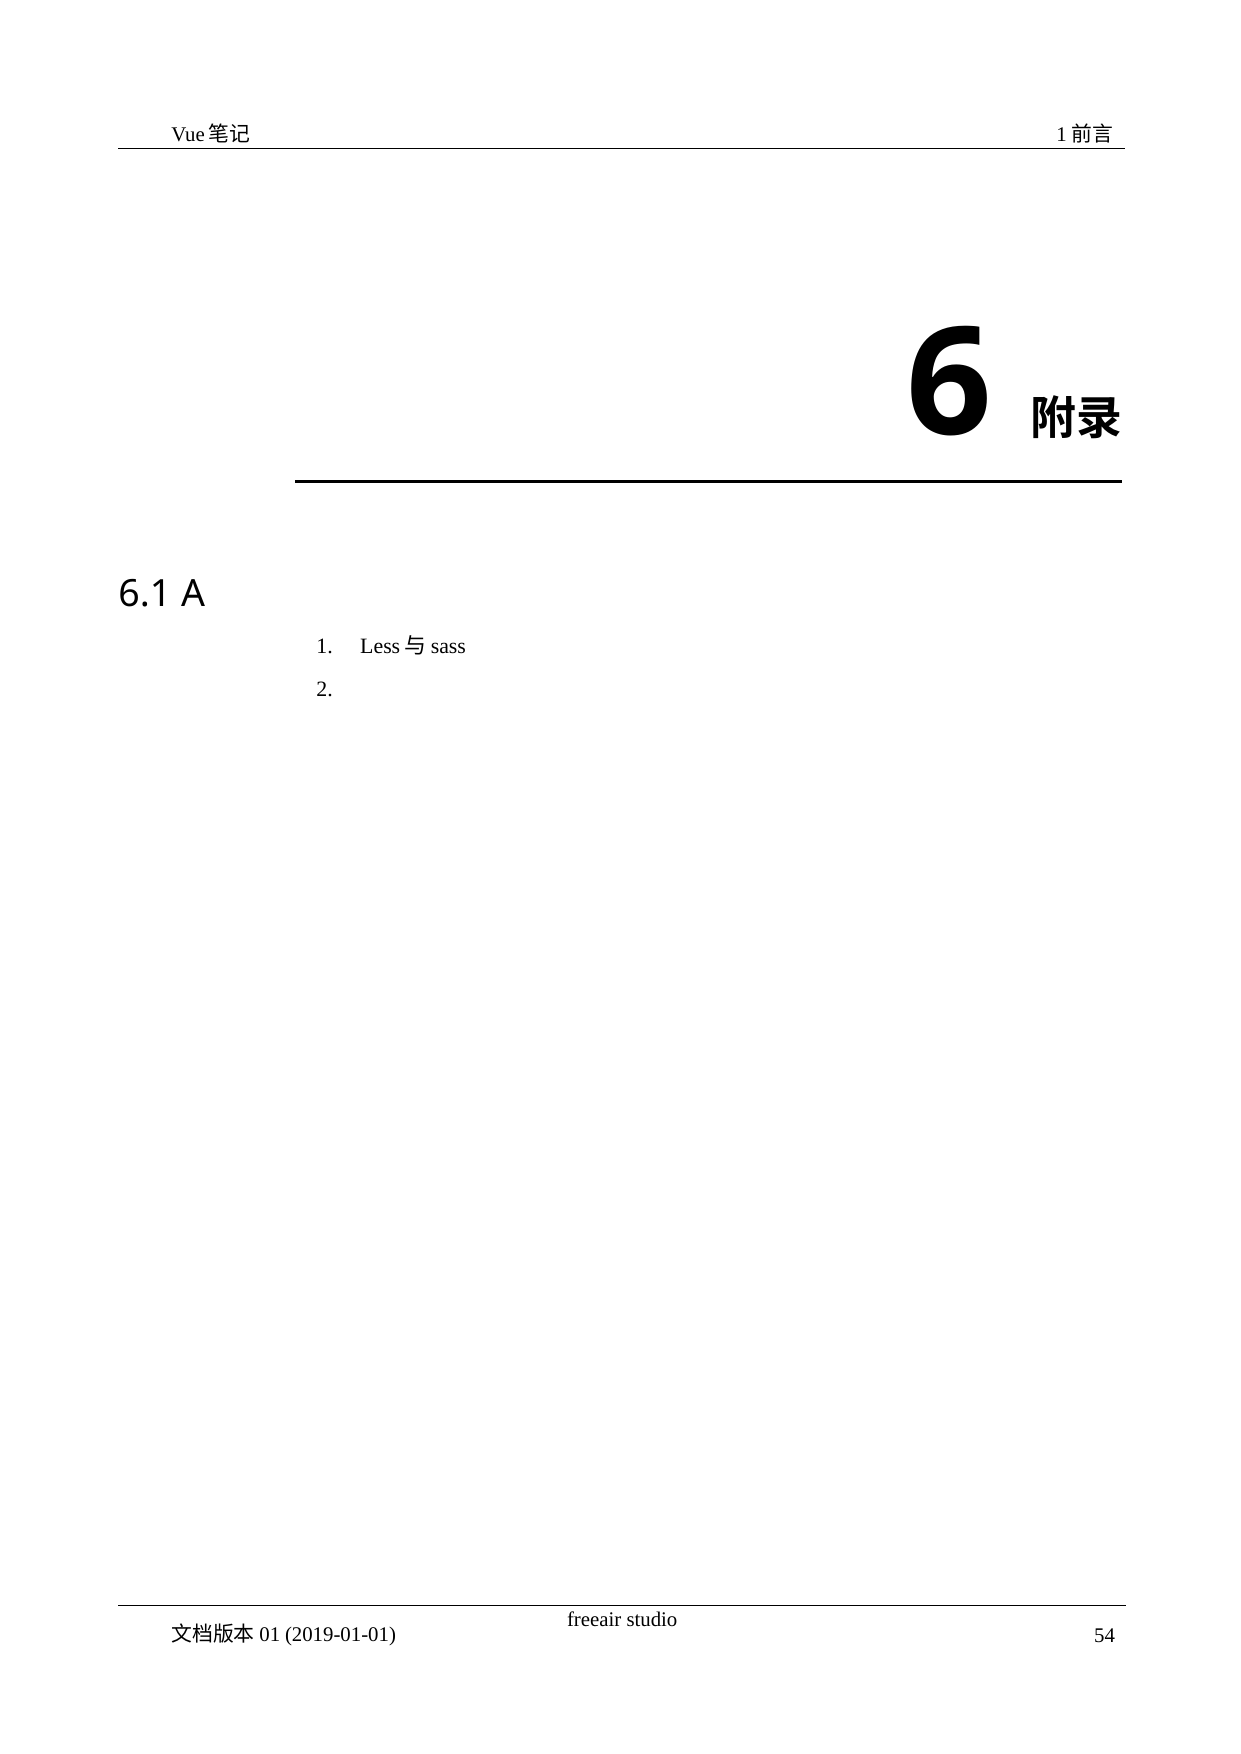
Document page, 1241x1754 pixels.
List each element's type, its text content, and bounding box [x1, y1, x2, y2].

subtitle A [118, 567, 1122, 618]
subtitle 附录 [295, 274, 1122, 480]
list Less与sass [316, 618, 1122, 659]
